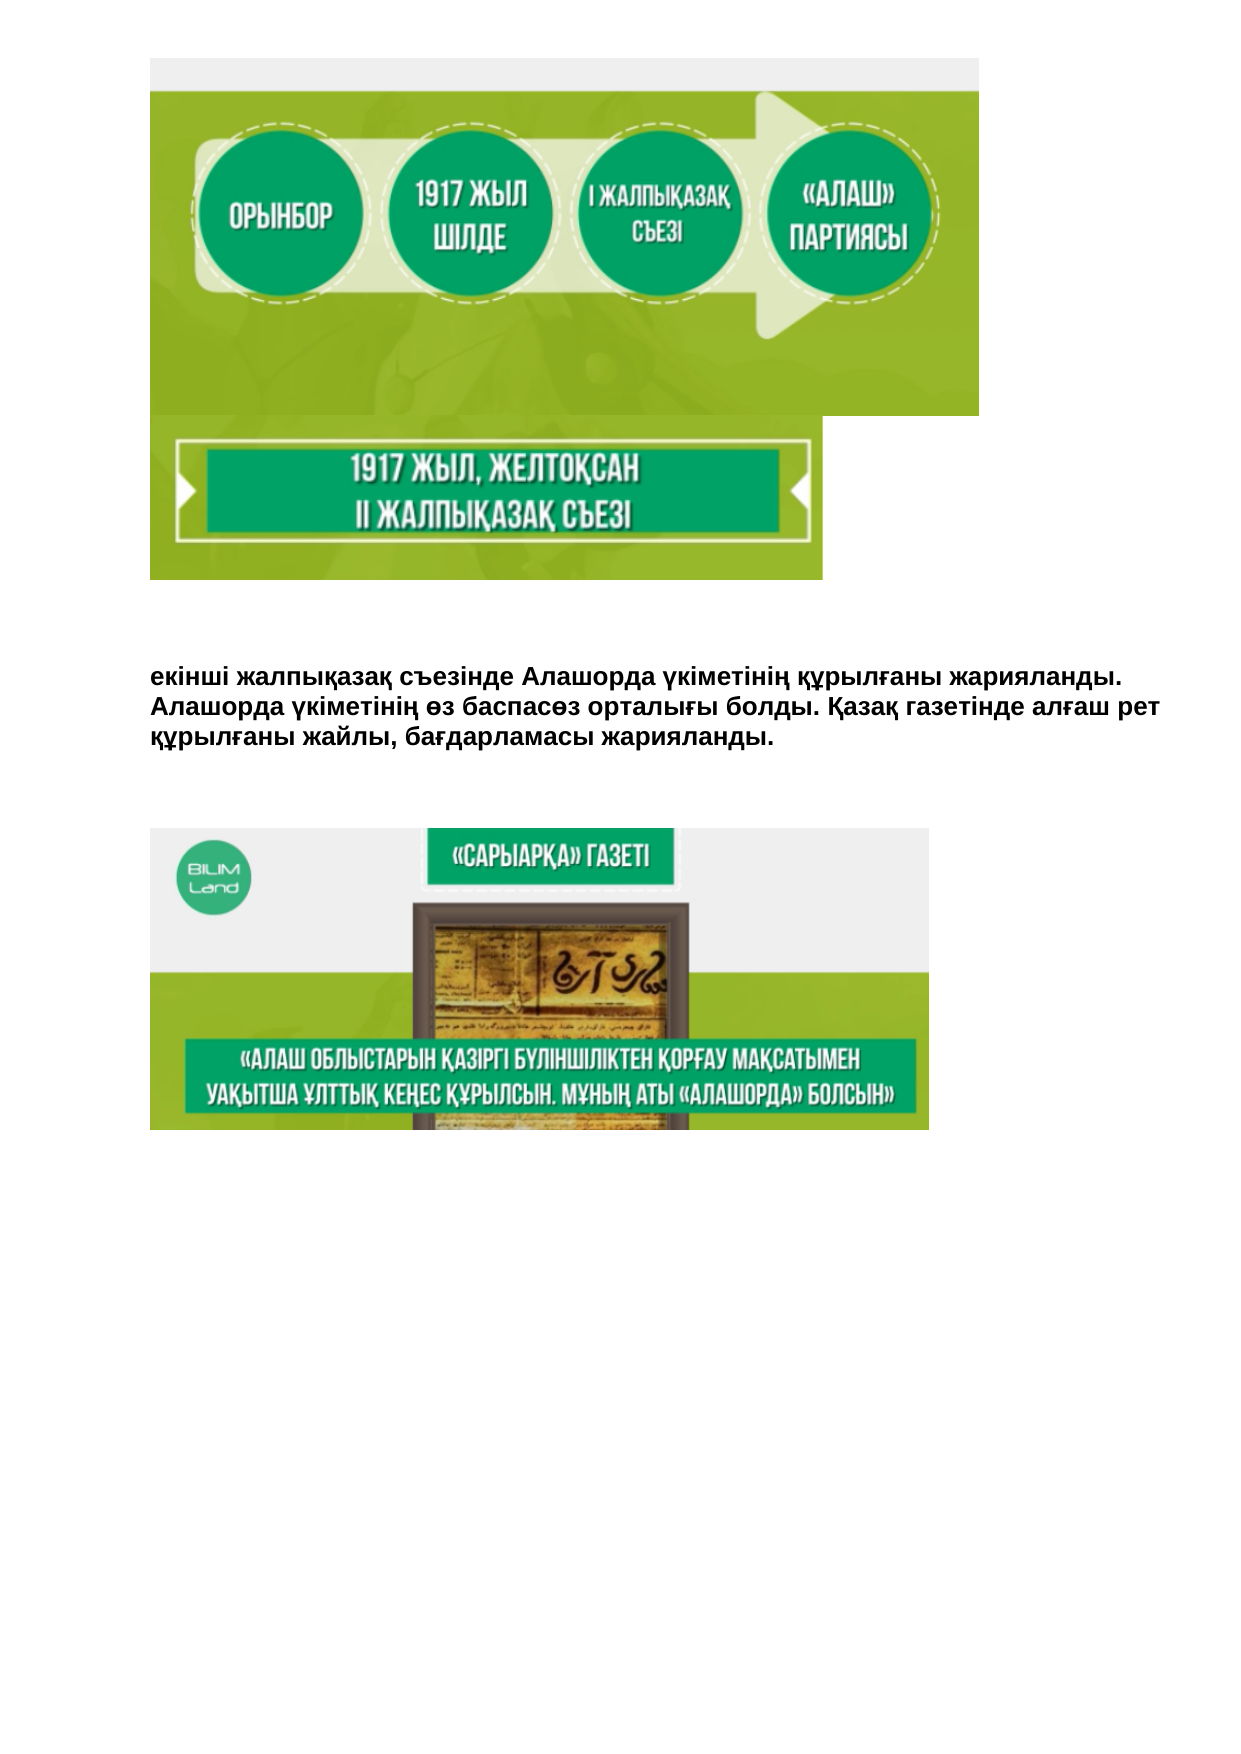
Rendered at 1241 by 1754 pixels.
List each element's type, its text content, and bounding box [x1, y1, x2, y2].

picture [150, 58, 979, 580]
picture [150, 828, 929, 1130]
text екінші жалпықазақ съезінде Алашорда үкіметінің құрылғаны жарияланды. Алашорда үкіметінің өз баспасөз орталығы болды. Қазақ газетінде алғаш рет құрылғаны жайлы, бағдарламасы жарияланды. [775, 661, 1198, 751]
